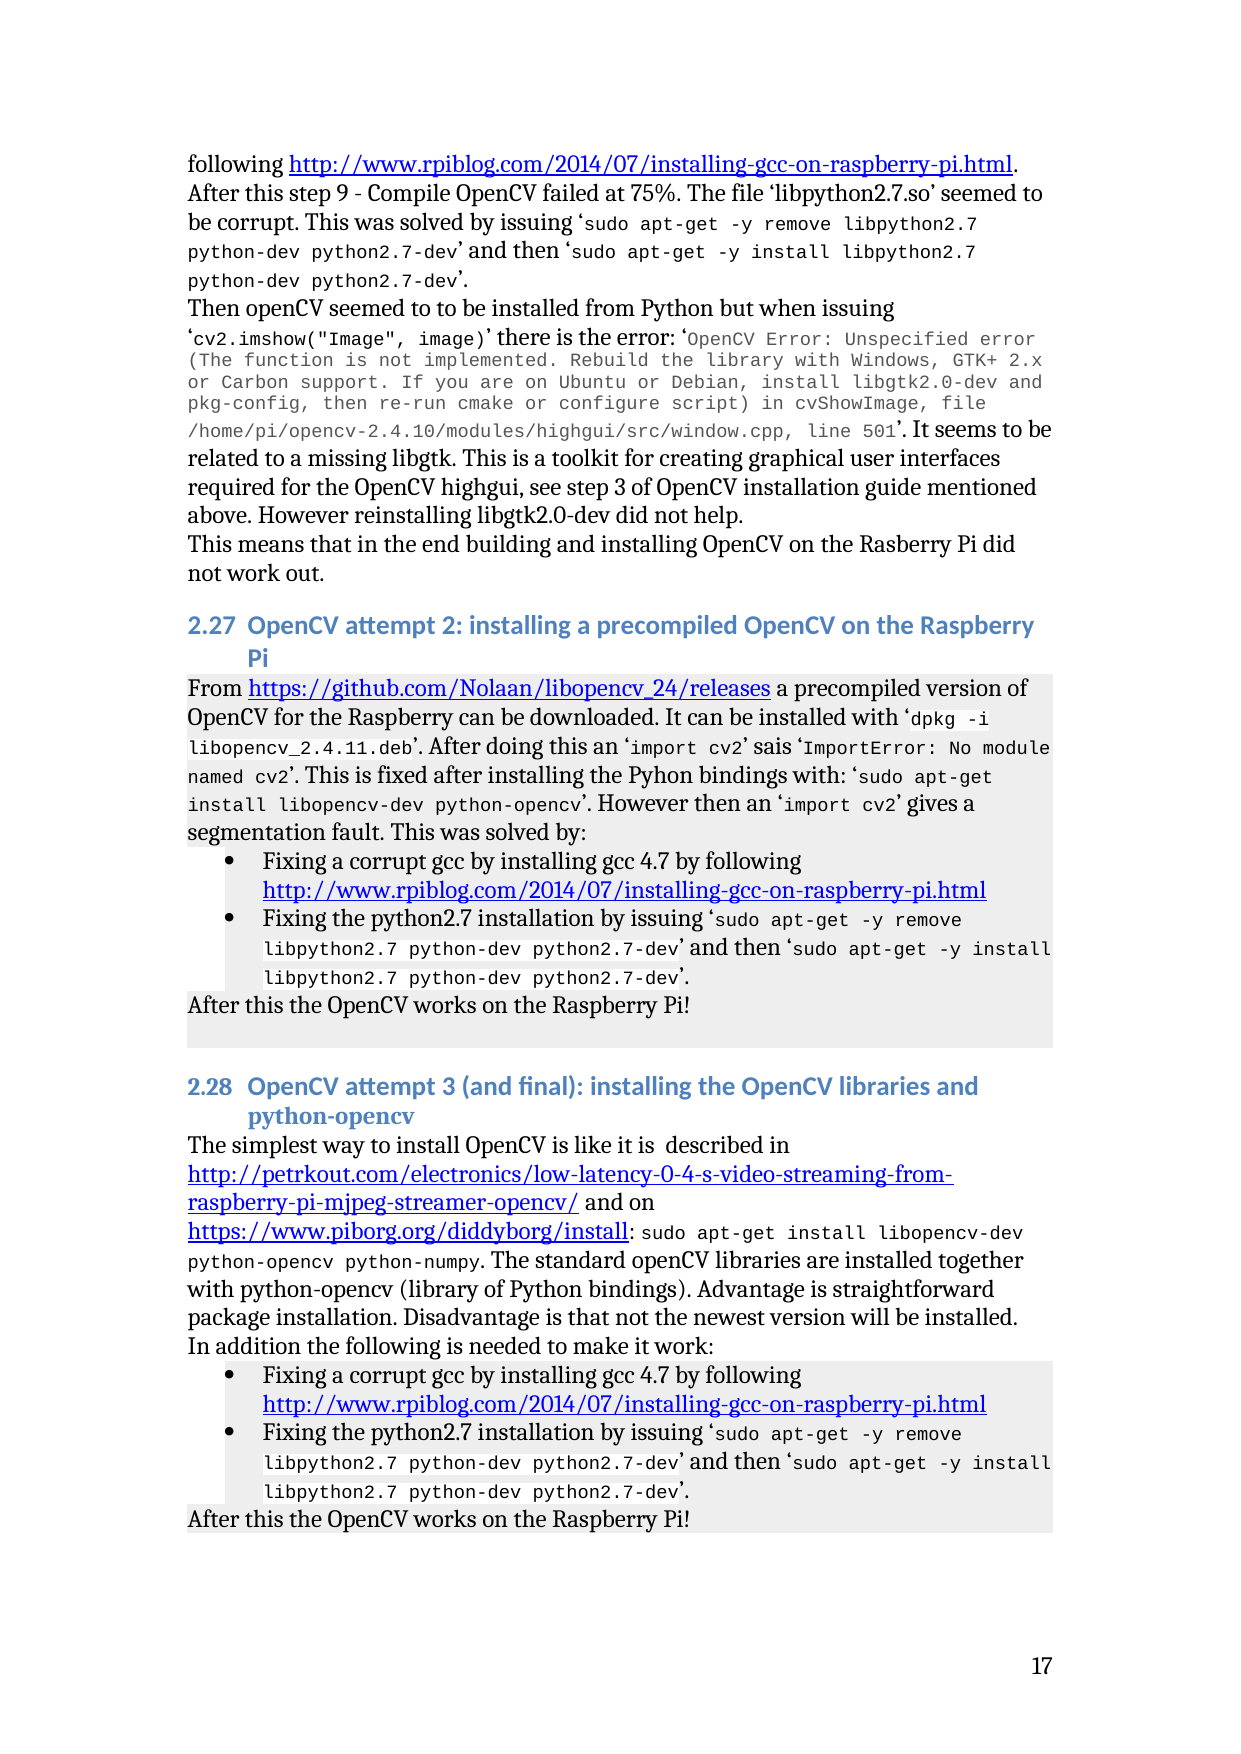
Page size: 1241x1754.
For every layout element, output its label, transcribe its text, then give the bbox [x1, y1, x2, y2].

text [187, 150, 1053, 530]
subtitle OpenCV attempt 2: installing a precompiled OpenCV on the Raspberry Pi [187, 608, 1053, 674]
subtitle OpenCV attempt 3 (and final): installing the OpenCV libraries and python-opencv [187, 1069, 1053, 1131]
text In addition the following is needed to make it work: [187, 1332, 1053, 1361]
list Fixing the python2.7 installation by issuing ‘sudo apt-get -y remove libpython2.7 python-dev python2.7-dev’ and then ‘sudo apt-get -y install libpython2.7 python-dev python2.7-dev’. [225, 1418, 1053, 1504]
list Fixing a corrupt gcc by installing gcc 4.7 by following http://www.rpiblog.com/2014/07/installing-gcc-on-raspberry-pi.html [225, 847, 1053, 904]
list Fixing a corrupt gcc by installing gcc 4.7 by following http://www.rpiblog.com/2014/07/installing-gcc-on-raspberry-pi.html [225, 1361, 1053, 1418]
text The simplest way to install OpenCV is like it is described in http://petrkout.com/electronics/low-latency-0-4-s-video-streaming-from-raspberry-pi-mjpeg-streamer-opencv/ and on https://www.piborg.org/diddyborg/install: sudo apt-get install libopencv-dev python-opencv python-numpy. The standard openCV libraries are installed together with python-opencv (library of Python bindings). Advantage is straightforward package installation. Disadvantage is that not the newest version will be installed. [187, 1131, 1053, 1332]
text From https://github.com/Nolaan/libopencv_24/releases a precompiled version of OpenCV for the Raspberry can be downloaded. It can be installed with ‘dpkg -i libopencv_2.4.11.deb’. After doing this an ‘import cv2’ sais ‘ImportError: No module named cv2’. This is fixed after installing the Pyhon bindings with: ‘sudo apt-get install libopencv-dev python-opencv’. However then an ‘import cv2’ gives a segmentation fault. This was solved by: [187, 674, 1053, 847]
text After this the OpenCV works on the Raspberry Pi! [187, 991, 1053, 1019]
text After this the OpenCV works on the Raspberry Pi! [187, 1504, 1053, 1533]
text This means that in the end building and installing OpenCV on the Rasberry Pi did not work out. [187, 530, 1053, 587]
list Fixing the python2.7 installation by issuing ‘sudo apt-get -y remove libpython2.7 python-dev python2.7-dev’ and then ‘sudo apt-get -y install libpython2.7 python-dev python2.7-dev’. [225, 904, 1053, 991]
